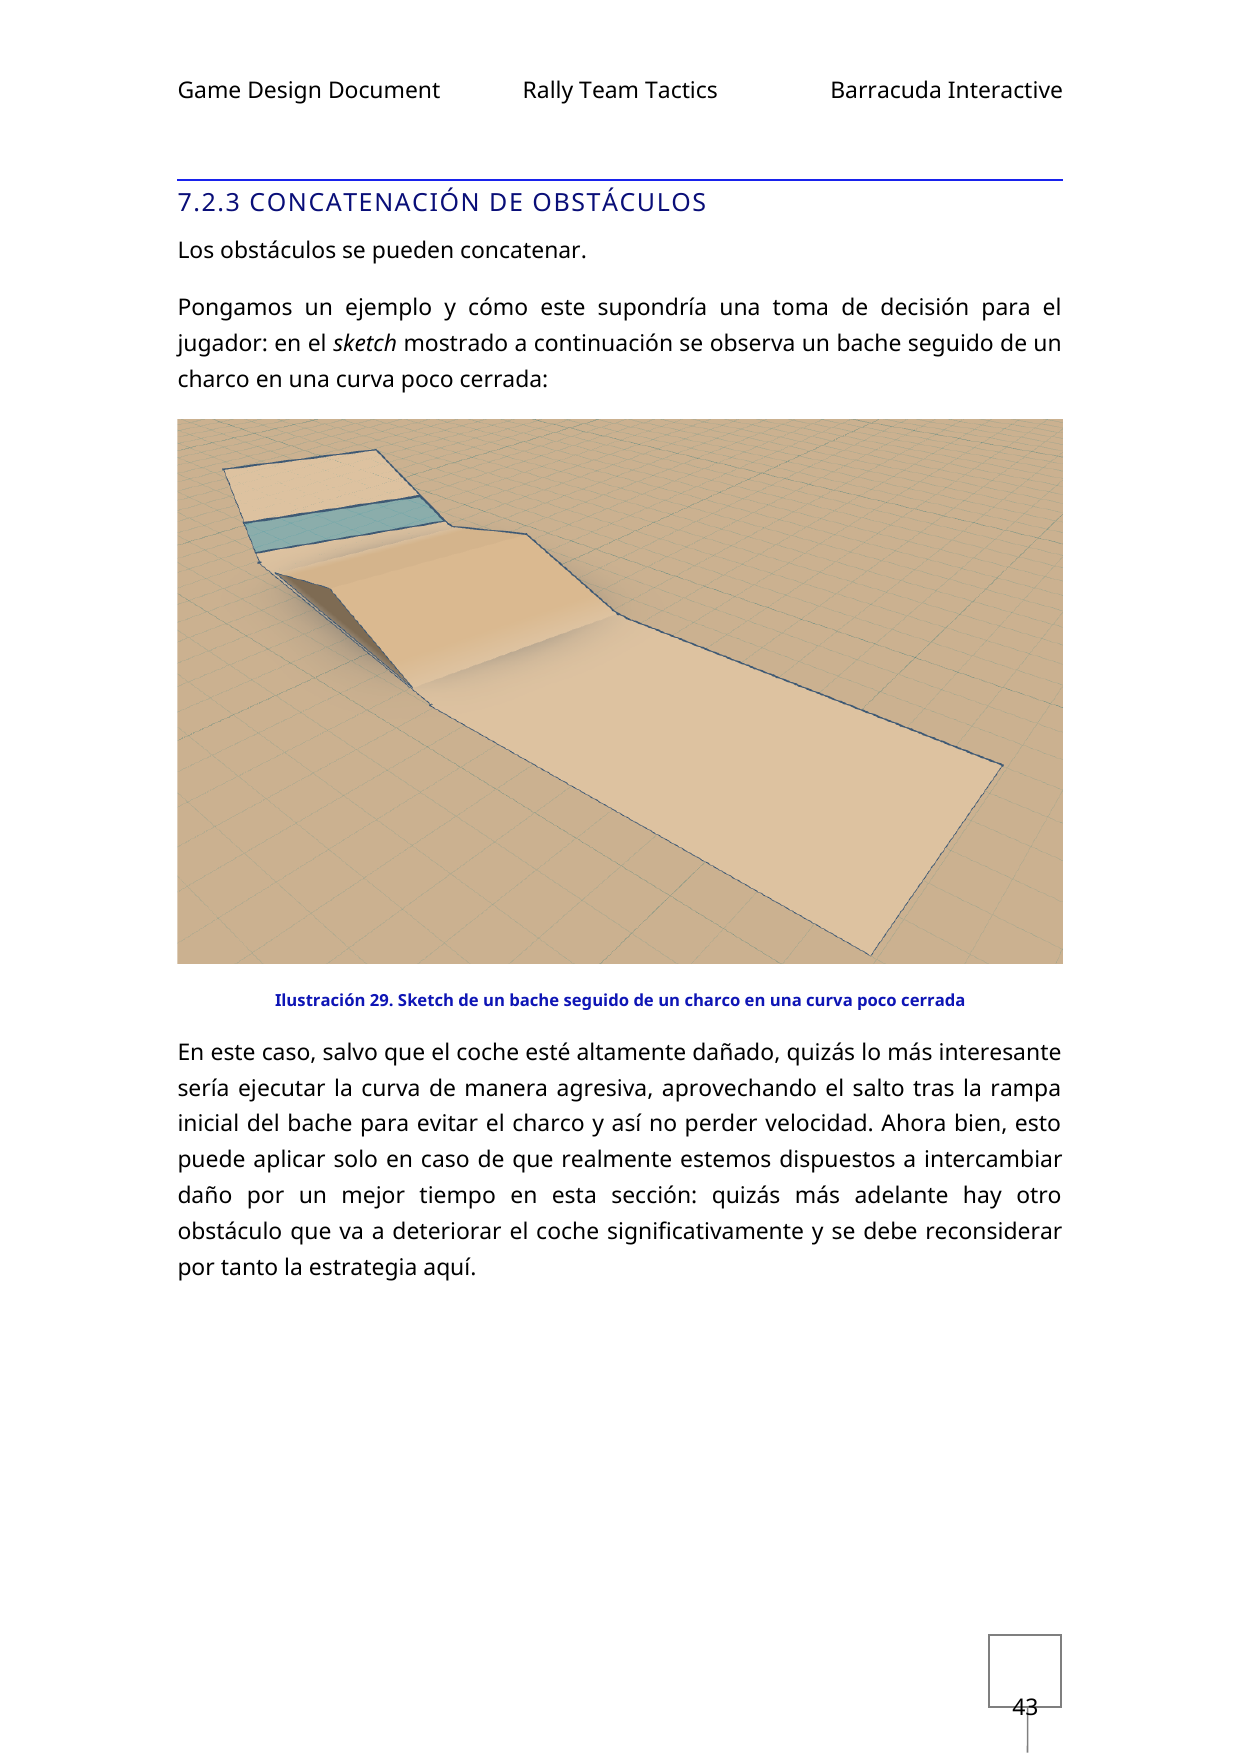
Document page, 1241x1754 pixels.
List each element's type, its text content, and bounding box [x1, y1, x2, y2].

text Los obstáculos se pueden concatenar. [177, 234, 1063, 265]
picture [177, 419, 1063, 964]
subtitle 7.2.3 Concatenación de obstáculos [177, 181, 1063, 219]
text Pongamos un ejemplo y cómo este supondría una toma de decisión para el jugador: en el sketch mostrado a continuación se observa un bache seguido de un charco en una curva poco cerrada: [177, 291, 1063, 394]
text En este caso, salvo que el coche esté altamente dañado, quizás lo más interesante sería ejecutar la curva de manera agresiva, aprovechando el salto tras la rampa inicial del bache para evitar el charco y así no perder velocidad. Ahora bien, esto puede aplicar solo en caso de que realmente estemos dispuestos a intercambiar daño por un mejor tiempo en esta sección: quizás más adelante hay otro obstáculo que va a deteriorar el coche significativamente y se debe reconsiderar por tanto la estrategia aquí. [177, 1036, 1063, 1282]
